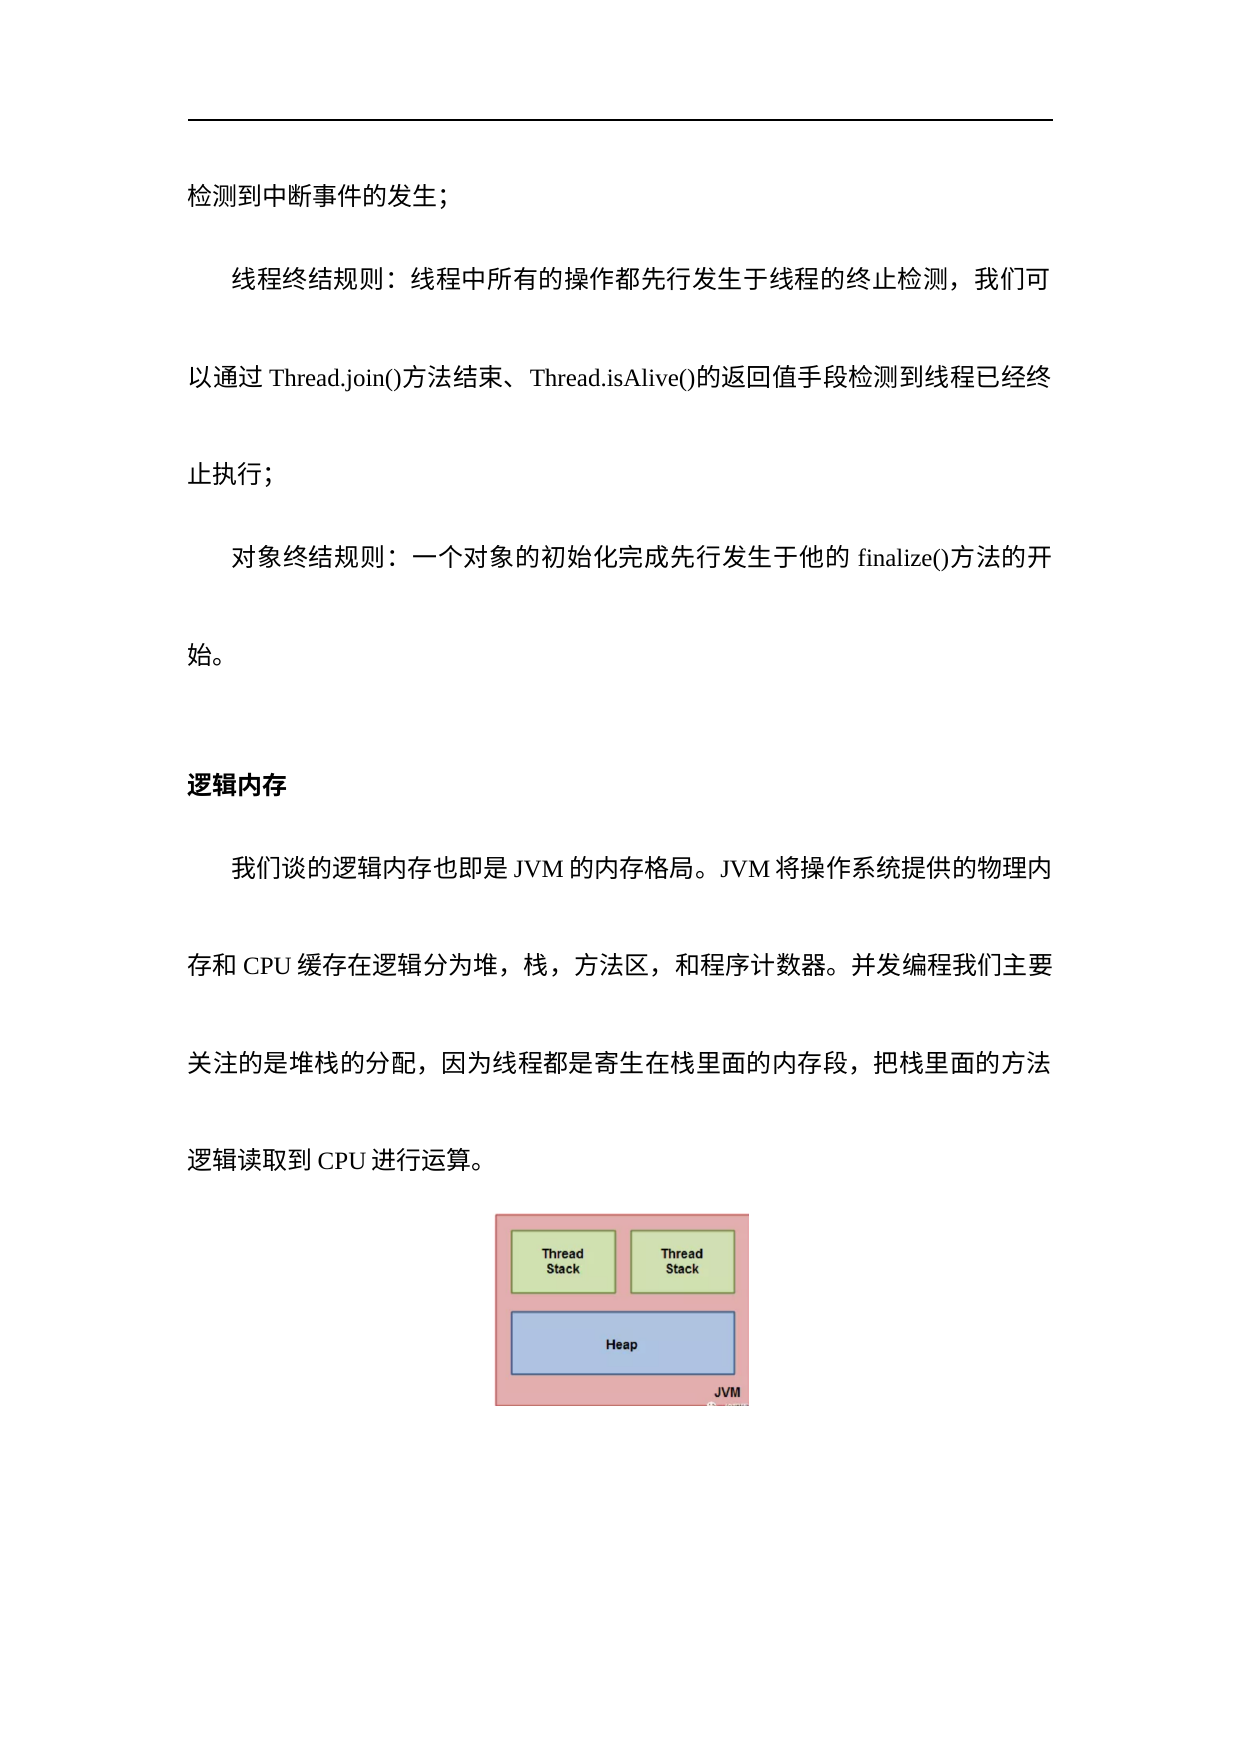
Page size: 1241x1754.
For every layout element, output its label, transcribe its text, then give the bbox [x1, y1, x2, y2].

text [187, 162, 1053, 227]
text 线程终结规则：线程中所有的操作都先行发生于线程的终止检测，我们可以通过Thread.join()方法结束、Thread.isAlive()的返回值手段检测到线程已经终止执行； [187, 245, 1053, 505]
text 对象终结规则：一个对象的初始化完成先行发生于他的finalize()方法的开始。 [187, 523, 1053, 686]
text 我们谈的逻辑内存也即是JVM的内存格局。JVM将操作系统提供的物理内存和CPU缓存在逻辑分为堆，栈，方法区，和程序计数器。并发编程我们主要关注的是堆栈的分配，因为线程都是寄生在栈里面的内存段，把栈里面的方法逻辑读取到CPU进行运算。 [187, 834, 1053, 1191]
subtitle 逻辑内存 [187, 751, 1053, 816]
picture [491, 1209, 749, 1406]
